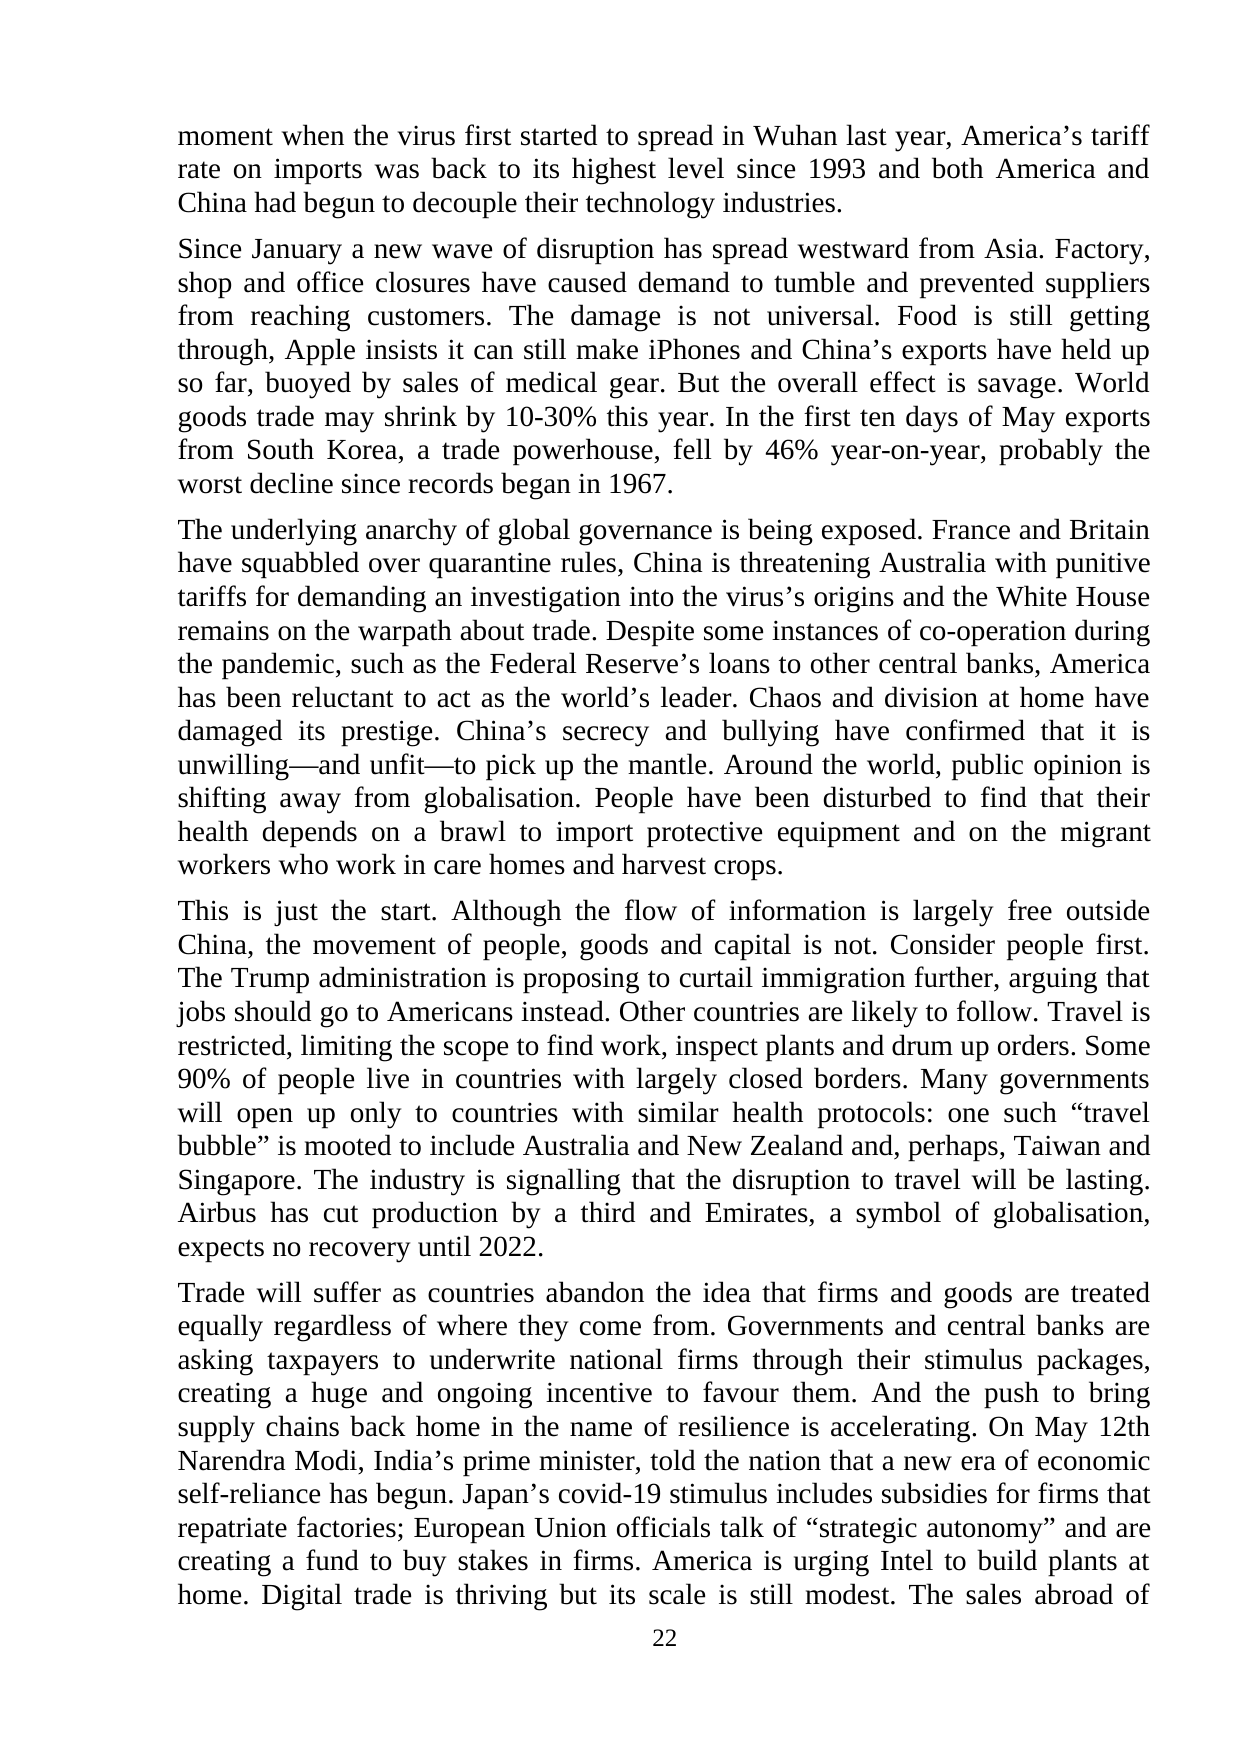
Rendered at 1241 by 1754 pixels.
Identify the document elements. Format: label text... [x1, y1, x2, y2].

text Since January a new wave of disruption has spread westward from Asia. Factory, shop and office closures have caused demand to tumble and prevented suppliers from reaching customers. The damage is not universal. Food is still getting through, Apple insists it can still make iPhones and China’s exports have held up so far, buoyed by sales of medical gear. But the overall effect is savage. World goods trade may shrink by 10-30% this year. In the first ten days of May exports from South Korea, a trade powerhouse, fell by 46% year-on-year, probably the worst decline since records began in 1967. [177, 231, 1152, 499]
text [177, 118, 1152, 219]
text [177, 1275, 1152, 1610]
text This is just the start. Although the flow of information is largely free outside China, the movement of people, goods and capital is not. Consider people first. The Trump administration is proposing to curtail immigration further, arguing that jobs should go to Americans instead. Other countries are likely to follow. Travel is restricted, limiting the scope to find work, inspect plants and drum up orders. Some 90% of people live in countries with largely closed borders. Many governments will open up only to countries with similar health protocols: one such “travel bubble” is mooted to include Australia and New Zealand and, perhaps, Taiwan and Singapore. The industry is signalling that the disruption to travel will be lasting. Airbus has cut production by a third and Emirates, a symbol of globalisation, expects no recovery until 2022. [177, 893, 1152, 1262]
text The underlying anarchy of global governance is being exposed. France and Britain have squabbled over quarantine rules, China is threatening Australia with punitive tariffs for demanding an investigation into the virus’s origins and the White House remains on the warpath about trade. Despite some instances of co-operation during the pandemic, such as the Federal Reserve’s loans to other central banks, America has been reluctant to act as the world’s leader. Chaos and division at home have damaged its prestige. China’s secrecy and bullying have confirmed that it is unwilling—and unfit—to pick up the mantle. Around the world, public opinion is shifting away from globalisation. People have been disturbed to find that their health depends on a brawl to import protective equipment and on the migrant workers who work in care homes and harvest crops. [177, 512, 1152, 881]
